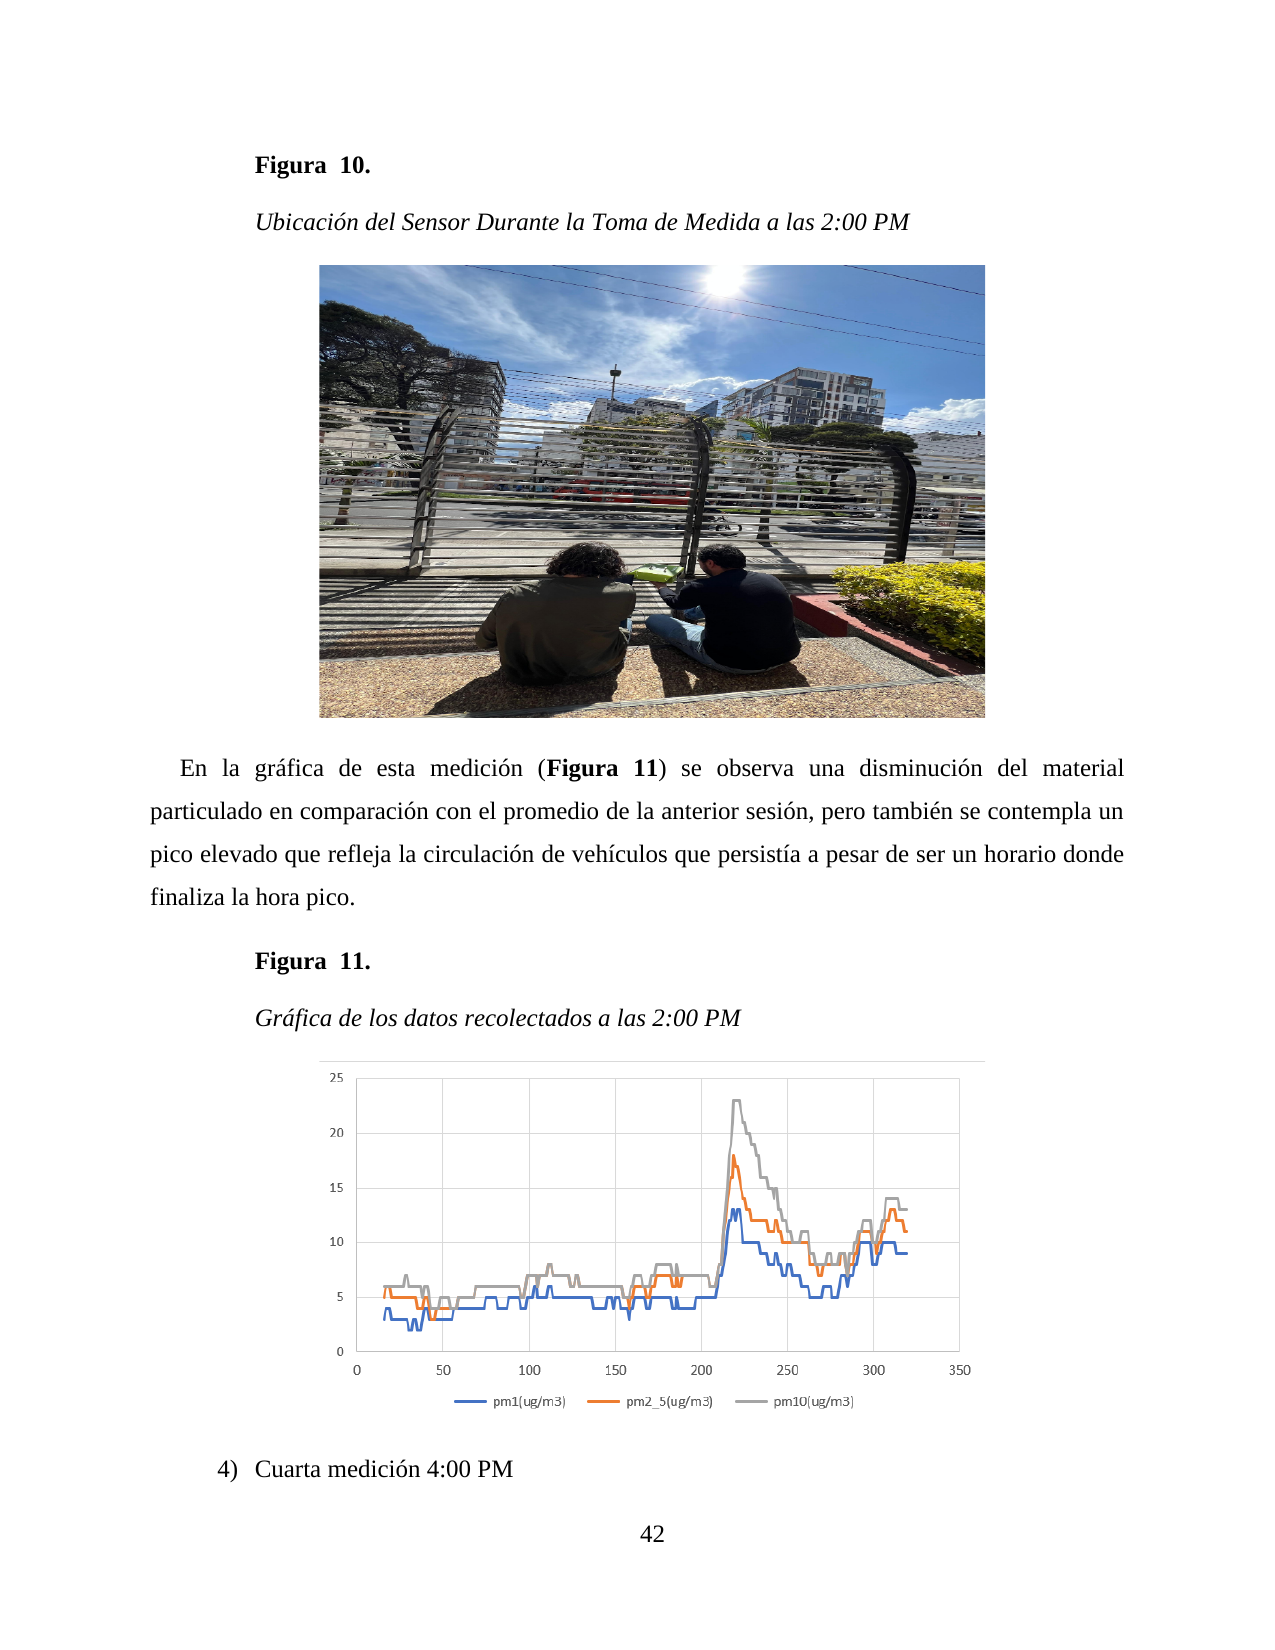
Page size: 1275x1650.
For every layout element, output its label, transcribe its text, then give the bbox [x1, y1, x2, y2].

list Cuarta medición 4:00 PM [217, 1454, 1125, 1482]
text Figura 10. Ubicación del Sensor Durante la Toma de Medida a las 2:00 PM [254, 150, 1125, 236]
text En la gráfica de esta medición (Figura 11) se observa una disminución del material particulado en comparación con el promedio de la anterior sesión, pero también se contempla un pico elevado que refleja la circulación de vehículos que persistía a pesar de ser un horario donde finaliza la hora pico. [150, 753, 1125, 911]
picture [319, 1061, 986, 1419]
picture [319, 265, 986, 718]
text Figura 11. Gráfica de los datos recolectados a las 2:00 PM [254, 946, 1125, 1032]
